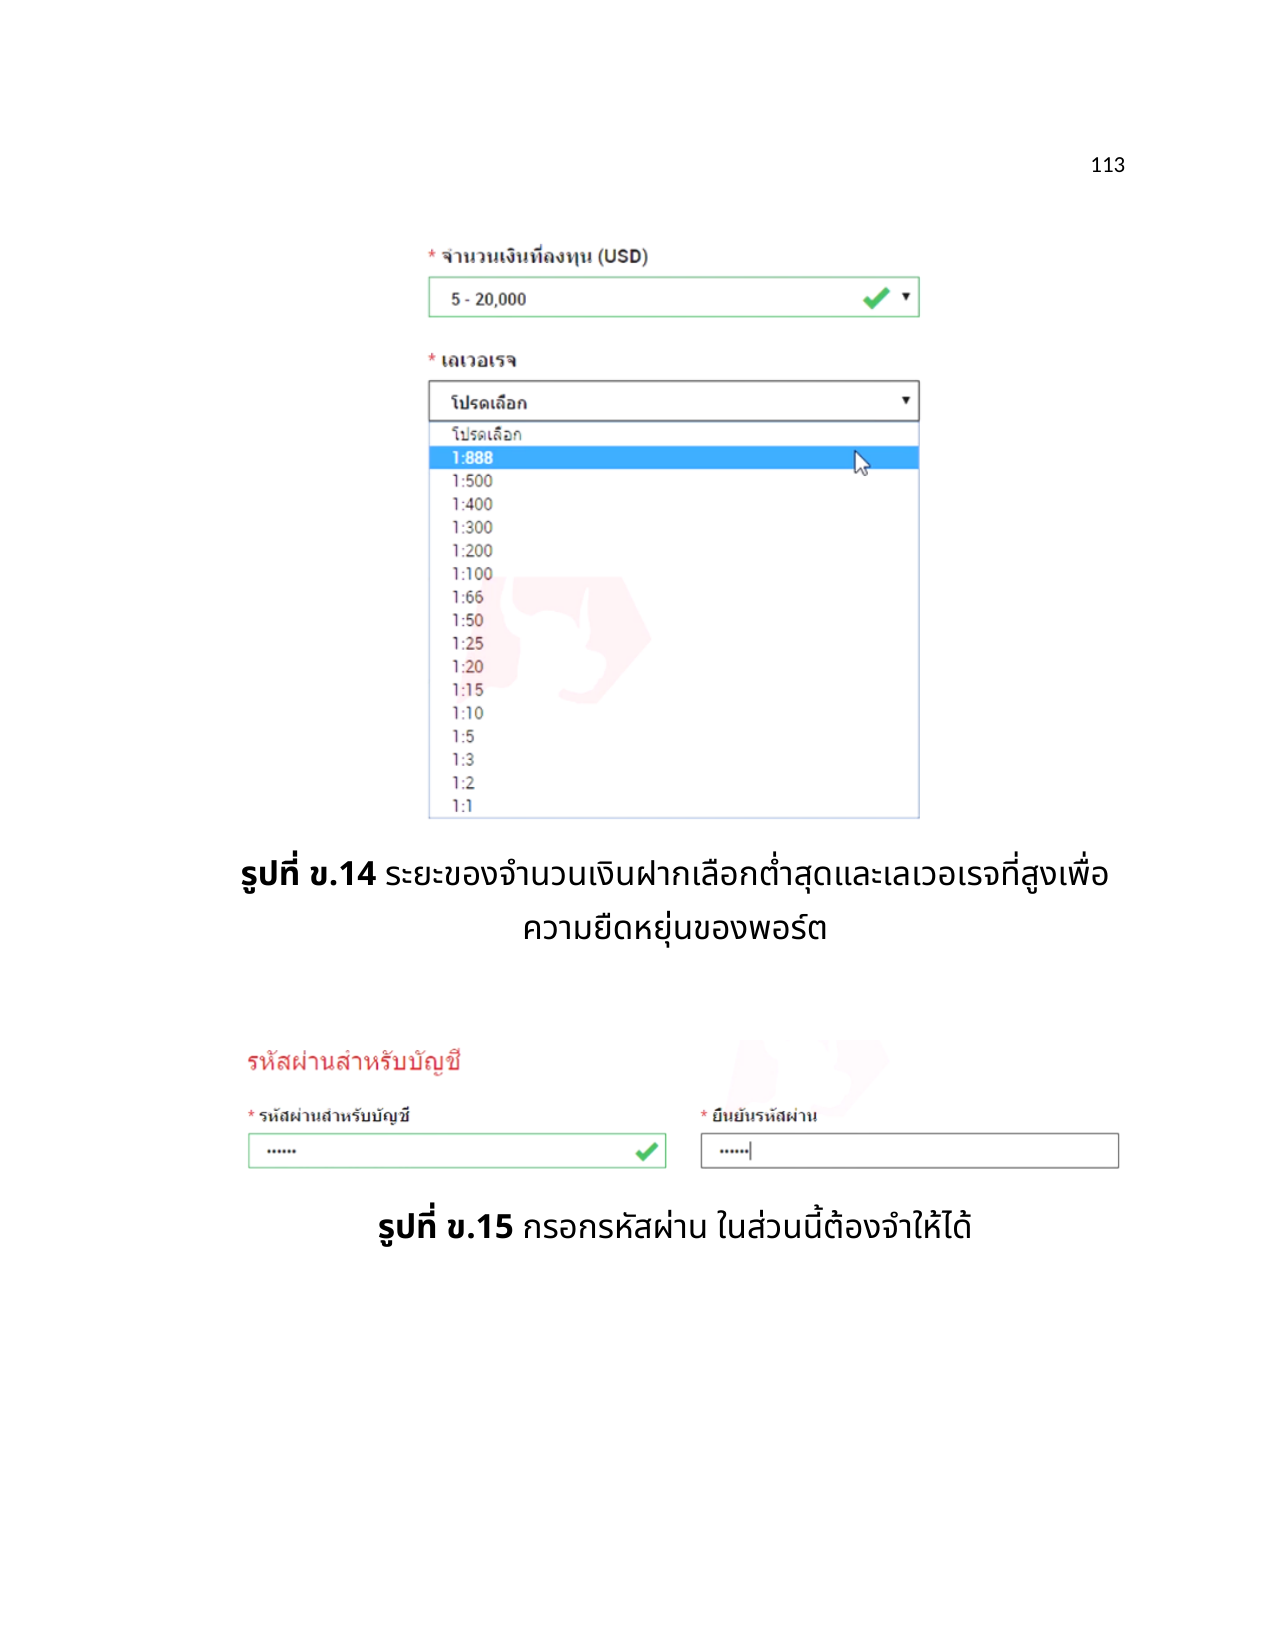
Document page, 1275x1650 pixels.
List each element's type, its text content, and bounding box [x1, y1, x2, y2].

text รูปที่ ข.15 กรอกรหัสผ่าน ในส่วนนี้ต้องจำให้ได้ [225, 1202, 1125, 1253]
picture [417, 225, 933, 831]
text รูปที่ ข.14 ระยะของจำนวนเงินฝากเลือกต่ำสุดและเลเวอเรจที่สูงเพื่อความยืดหยุ่นของพอร์ต [225, 849, 1125, 954]
picture [225, 1040, 1125, 1184]
